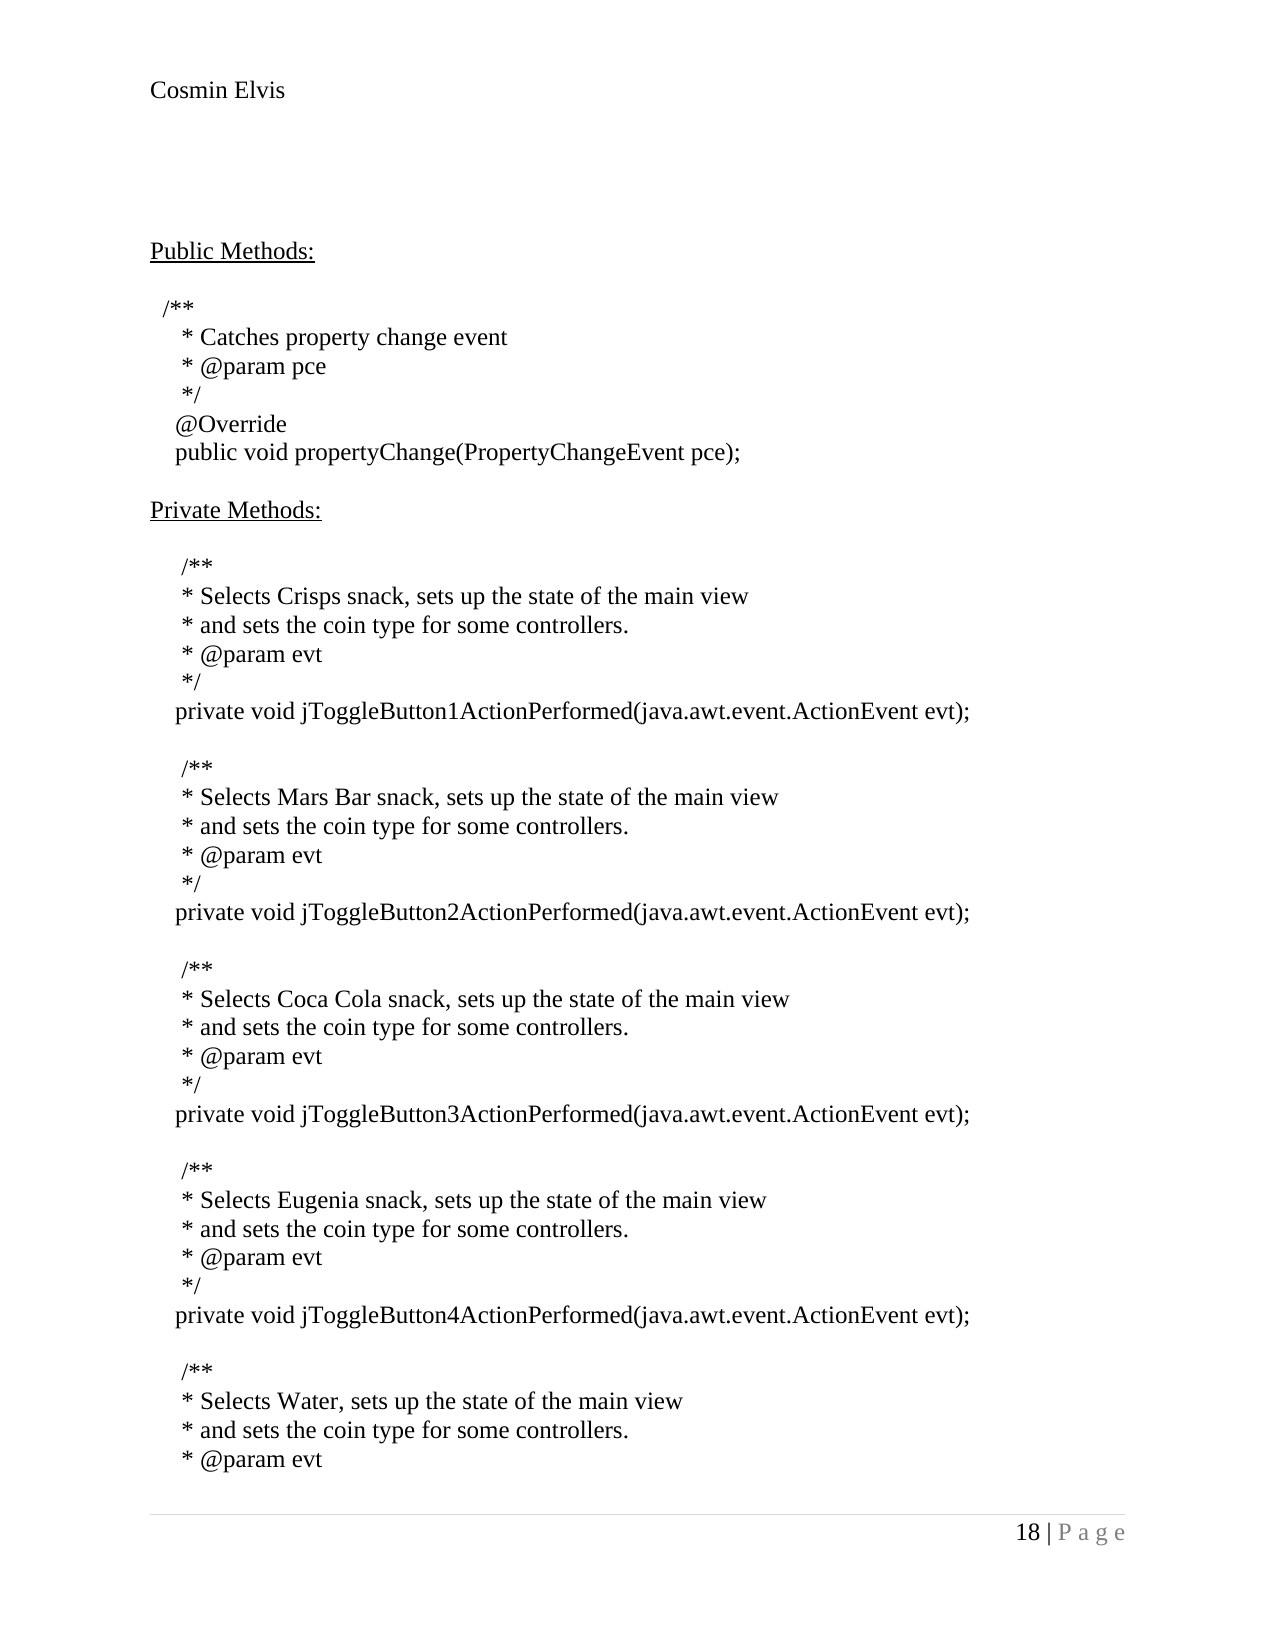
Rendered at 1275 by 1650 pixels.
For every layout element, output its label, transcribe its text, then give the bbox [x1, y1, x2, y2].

text * Selects Water, sets up the state of the main view [150, 1386, 1125, 1415]
text * and sets the coin type for some controllers. [150, 1214, 1125, 1242]
text /** [150, 955, 1125, 984]
text */ [150, 1070, 1125, 1099]
text * Selects Mars Bar snack, sets up the state of the main view [150, 782, 1125, 811]
text /** [150, 294, 1125, 322]
text Public Methods: [150, 236, 1125, 265]
text * and sets the coin type for some controllers. [150, 1012, 1125, 1041]
text * @param evt [150, 1444, 1125, 1472]
text /** [150, 754, 1125, 782]
text */ [150, 380, 1125, 409]
text private void jToggleButton4ActionPerformed(java.awt.event.ActionEvent evt); [150, 1300, 1125, 1329]
text * @param pce [150, 351, 1125, 380]
text * and sets the coin type for some controllers. [150, 610, 1125, 639]
text private void jToggleButton2ActionPerformed(java.awt.event.ActionEvent evt); [150, 897, 1125, 926]
text * and sets the coin type for some controllers. [150, 811, 1125, 840]
text * @param evt [150, 639, 1125, 667]
text * @param evt [150, 1242, 1125, 1271]
text private void jToggleButton3ActionPerformed(java.awt.event.ActionEvent evt); [150, 1099, 1125, 1127]
text * @param evt [150, 1041, 1125, 1070]
text * @param evt [150, 840, 1125, 869]
text private void jToggleButton1ActionPerformed(java.awt.event.ActionEvent evt); [150, 696, 1125, 725]
text */ [150, 1271, 1125, 1300]
text * Catches property change event [150, 322, 1125, 351]
text /** [150, 552, 1125, 581]
text * Selects Crisps snack, sets up the state of the main view [150, 581, 1125, 610]
text * and sets the coin type for some controllers. [150, 1415, 1125, 1444]
text public void propertyChange(PropertyChangeEvent pce); [150, 437, 1125, 466]
text @Override [150, 409, 1125, 437]
text * Selects Coca Cola snack, sets up the state of the main view [150, 984, 1125, 1012]
text */ [150, 667, 1125, 696]
text /** [150, 1357, 1125, 1386]
text Private Methods: [150, 495, 1125, 524]
text */ [150, 869, 1125, 897]
text /** [150, 1156, 1125, 1185]
text * Selects Eugenia snack, sets up the state of the main view [150, 1185, 1125, 1214]
